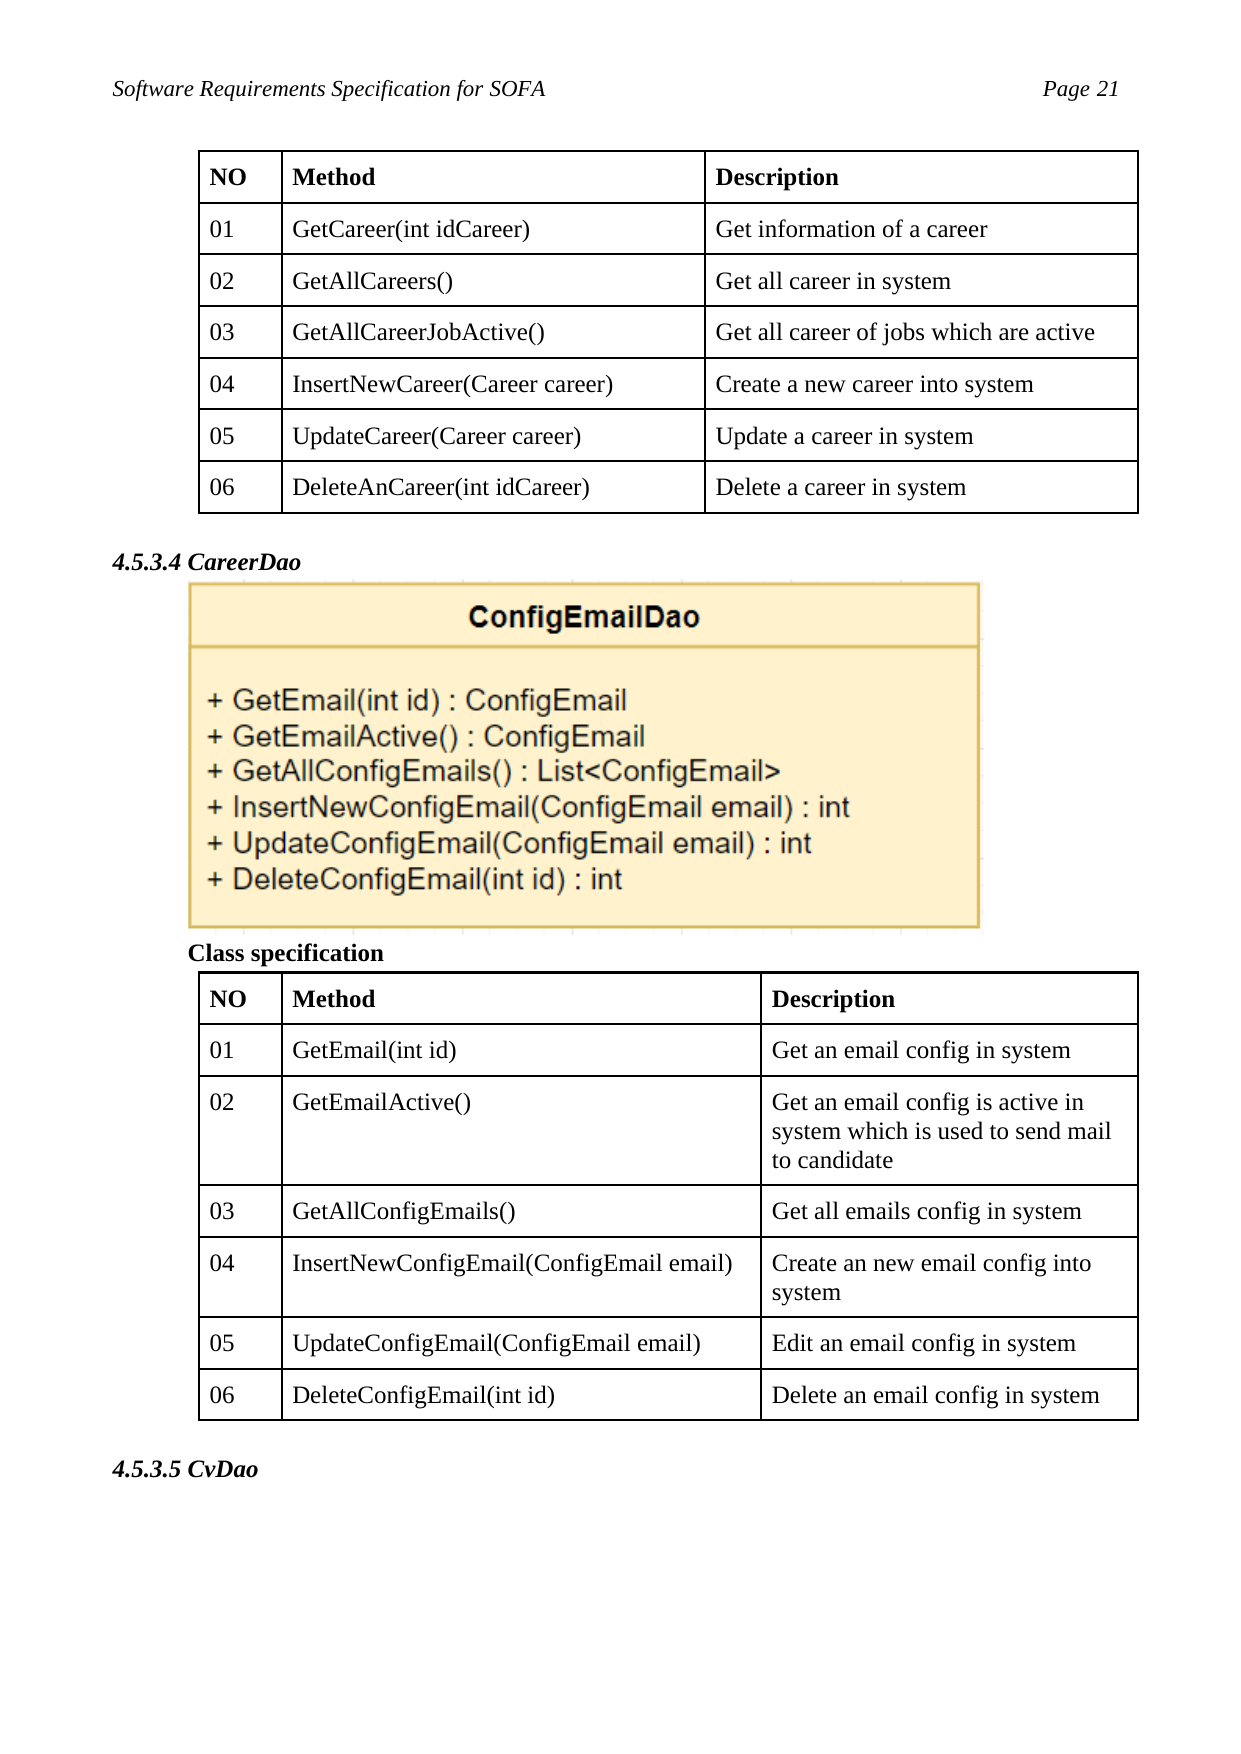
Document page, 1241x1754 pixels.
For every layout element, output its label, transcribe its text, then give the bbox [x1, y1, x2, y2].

table_cell 05 [200, 410, 281, 460]
table_cell Create an new email config into system [762, 1238, 1137, 1316]
table_cell 06 [200, 1370, 281, 1419]
table_cell GetAllCareerJobActive() [283, 307, 704, 357]
table_header Description [706, 152, 1137, 202]
table_cell Delete a career in system [706, 462, 1137, 512]
table_cell GetEmail(int id) [283, 1025, 760, 1075]
table_cell DeleteConfigEmail(int id) [283, 1370, 760, 1419]
table_cell InsertNewConfigEmail(ConfigEmail email) [283, 1238, 760, 1316]
text Class specification [112, 938, 1128, 967]
table_cell Get all career in system [706, 255, 1137, 305]
table_cell Get an email config is active in system which is used to send mail to candidate [762, 1077, 1137, 1184]
picture [187, 579, 985, 935]
text 4.5.3.4 CareerDao [112, 547, 1128, 576]
table_cell GetAllCareers() [283, 255, 704, 305]
text 4.5.3.5 CvDao [112, 1454, 1128, 1483]
table_header NO [200, 152, 281, 202]
table_cell 02 [200, 255, 281, 305]
table_cell UpdateCareer(Career career) [283, 410, 704, 460]
table_cell DeleteAnCareer(int idCareer) [283, 462, 704, 512]
table_cell GetAllConfigEmails() [283, 1186, 760, 1236]
table_header Method [283, 974, 760, 1023]
table_cell 05 [200, 1318, 281, 1368]
table_cell 01 [200, 1025, 281, 1075]
table_cell 03 [200, 1186, 281, 1236]
table_cell GetCareer(int idCareer) [283, 204, 704, 253]
table_cell Edit an email config in system [762, 1318, 1137, 1368]
table_cell 01 [200, 204, 281, 253]
table_cell Get all emails config in system [762, 1186, 1137, 1236]
table_cell Delete an email config in system [762, 1370, 1137, 1419]
table_header Description [762, 974, 1137, 1023]
table_cell UpdateConfigEmail(ConfigEmail email) [283, 1318, 760, 1368]
table_cell 02 [200, 1077, 281, 1184]
table_cell Get all career of jobs which are active [706, 307, 1137, 357]
table_cell InsertNewCareer(Career career) [283, 359, 704, 408]
table_cell Get information of a career [706, 204, 1137, 253]
table_cell 04 [200, 1238, 281, 1316]
table_cell 06 [200, 462, 281, 512]
table_header Method [283, 152, 704, 202]
table_cell Create a new career into system [706, 359, 1137, 408]
table_header NO [200, 974, 281, 1023]
table_cell Update a career in system [706, 410, 1137, 460]
table_cell 04 [200, 359, 281, 408]
table_cell 03 [200, 307, 281, 357]
table_cell Get an email config in system [762, 1025, 1137, 1075]
table_cell GetEmailActive() [283, 1077, 760, 1184]
